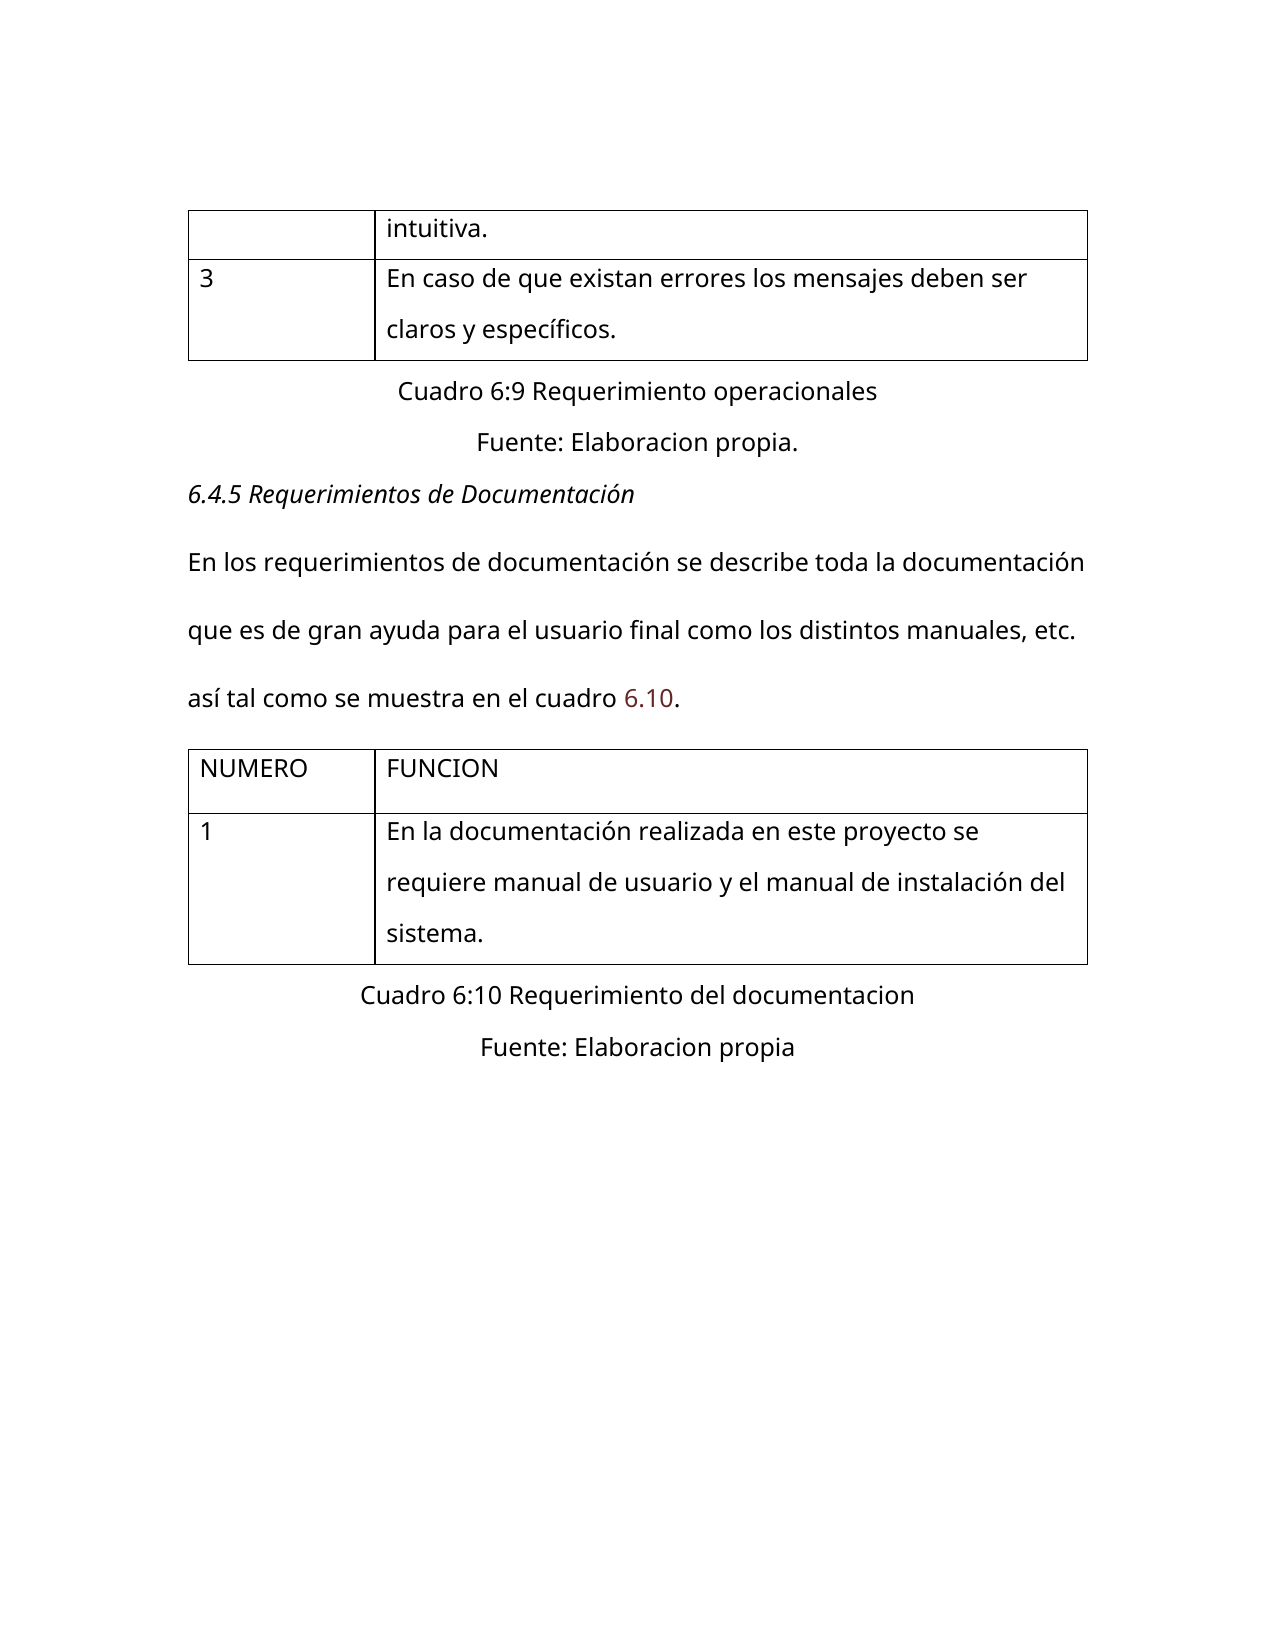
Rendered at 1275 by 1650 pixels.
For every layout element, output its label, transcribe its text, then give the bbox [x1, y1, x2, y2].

table_cell En caso de que existan errores los mensajes deben ser claros y específicos. [376, 260, 1087, 360]
table_header FUNCION [376, 750, 1087, 813]
table_cell En la documentación realizada en este proyecto se requiere manual de usuario y el manual de instalación del sistema. [376, 814, 1087, 964]
text En los requerimientos de documentación se describe toda la documentación que es de gran ayuda para el usuario final como los distintos manuales, etc. así tal como se muestra en el cuadro 6.10. [187, 545, 1087, 715]
subtitle 6.4.5 Requerimientos de Documentación [187, 477, 1087, 511]
table_cell 1 [189, 814, 374, 964]
table_header NUMERO [189, 750, 374, 813]
text Cuadro 6:9 Requerimiento operacionales [187, 373, 1087, 407]
table_cell 2 [189, 211, 374, 259]
text Cuadro 6:10 Requerimiento del documentacion [187, 978, 1087, 1012]
text Fuente: Elaboracion propia [187, 1029, 1087, 1064]
table_cell 3 [189, 260, 374, 360]
text Fuente: Elaboracion propia. [187, 425, 1087, 459]
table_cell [376, 211, 1087, 259]
